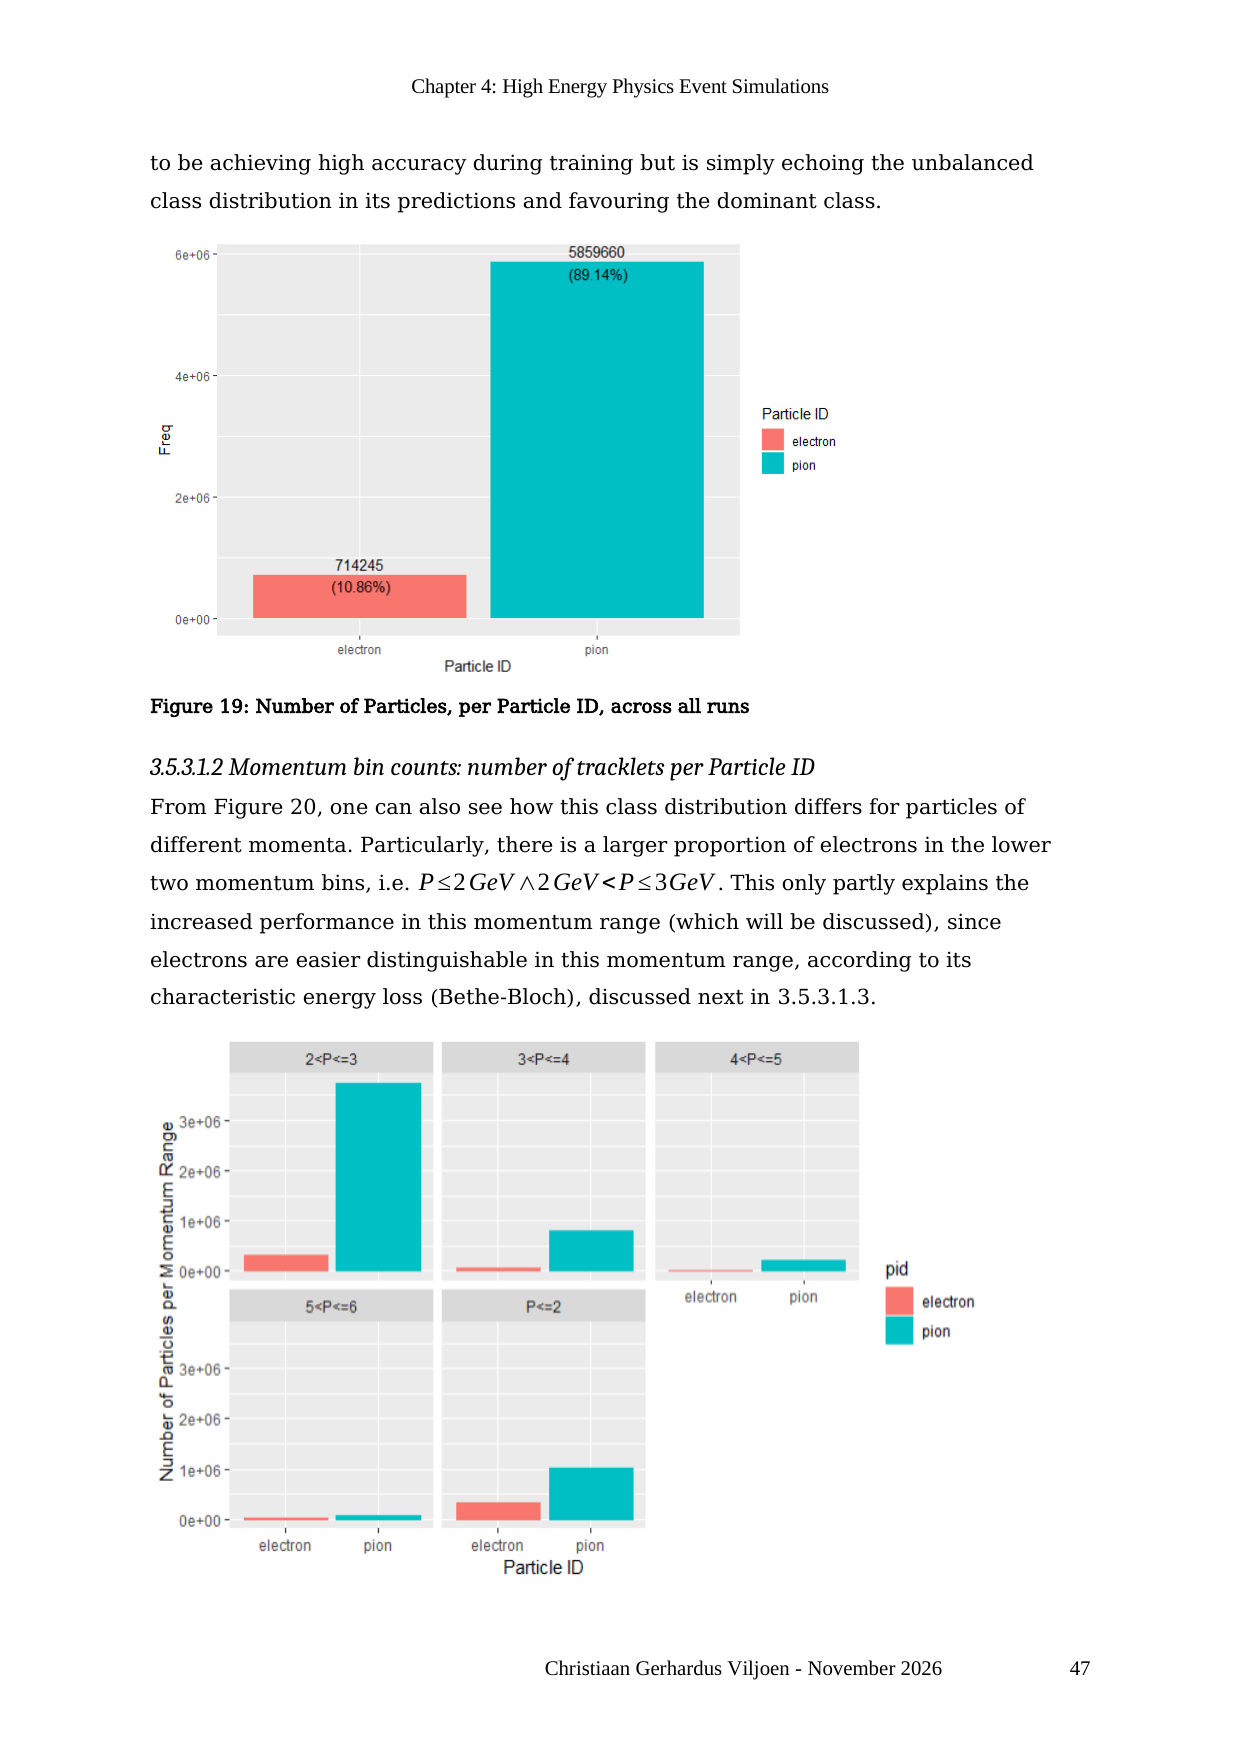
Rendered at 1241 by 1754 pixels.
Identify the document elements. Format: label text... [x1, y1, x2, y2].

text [150, 150, 1090, 212]
picture [150, 237, 851, 682]
text From Figure 20, one can also see how this class distribution differs for particles of different momenta. Particularly, there is a larger proportion of electrons in the lower two momentum bins, i.e. . This only partly explains the increased performance in this momentum range (which will be discussed), since electrons are easier distinguishable in this momentum range, according to its characteristic energy loss (Bethe-Bloch), discussed next in 3.5.3.1.3. [150, 794, 1090, 1009]
subtitle Momentum bin counts: number of tracklets per Particle ID [150, 753, 1090, 781]
picture [150, 1034, 987, 1587]
